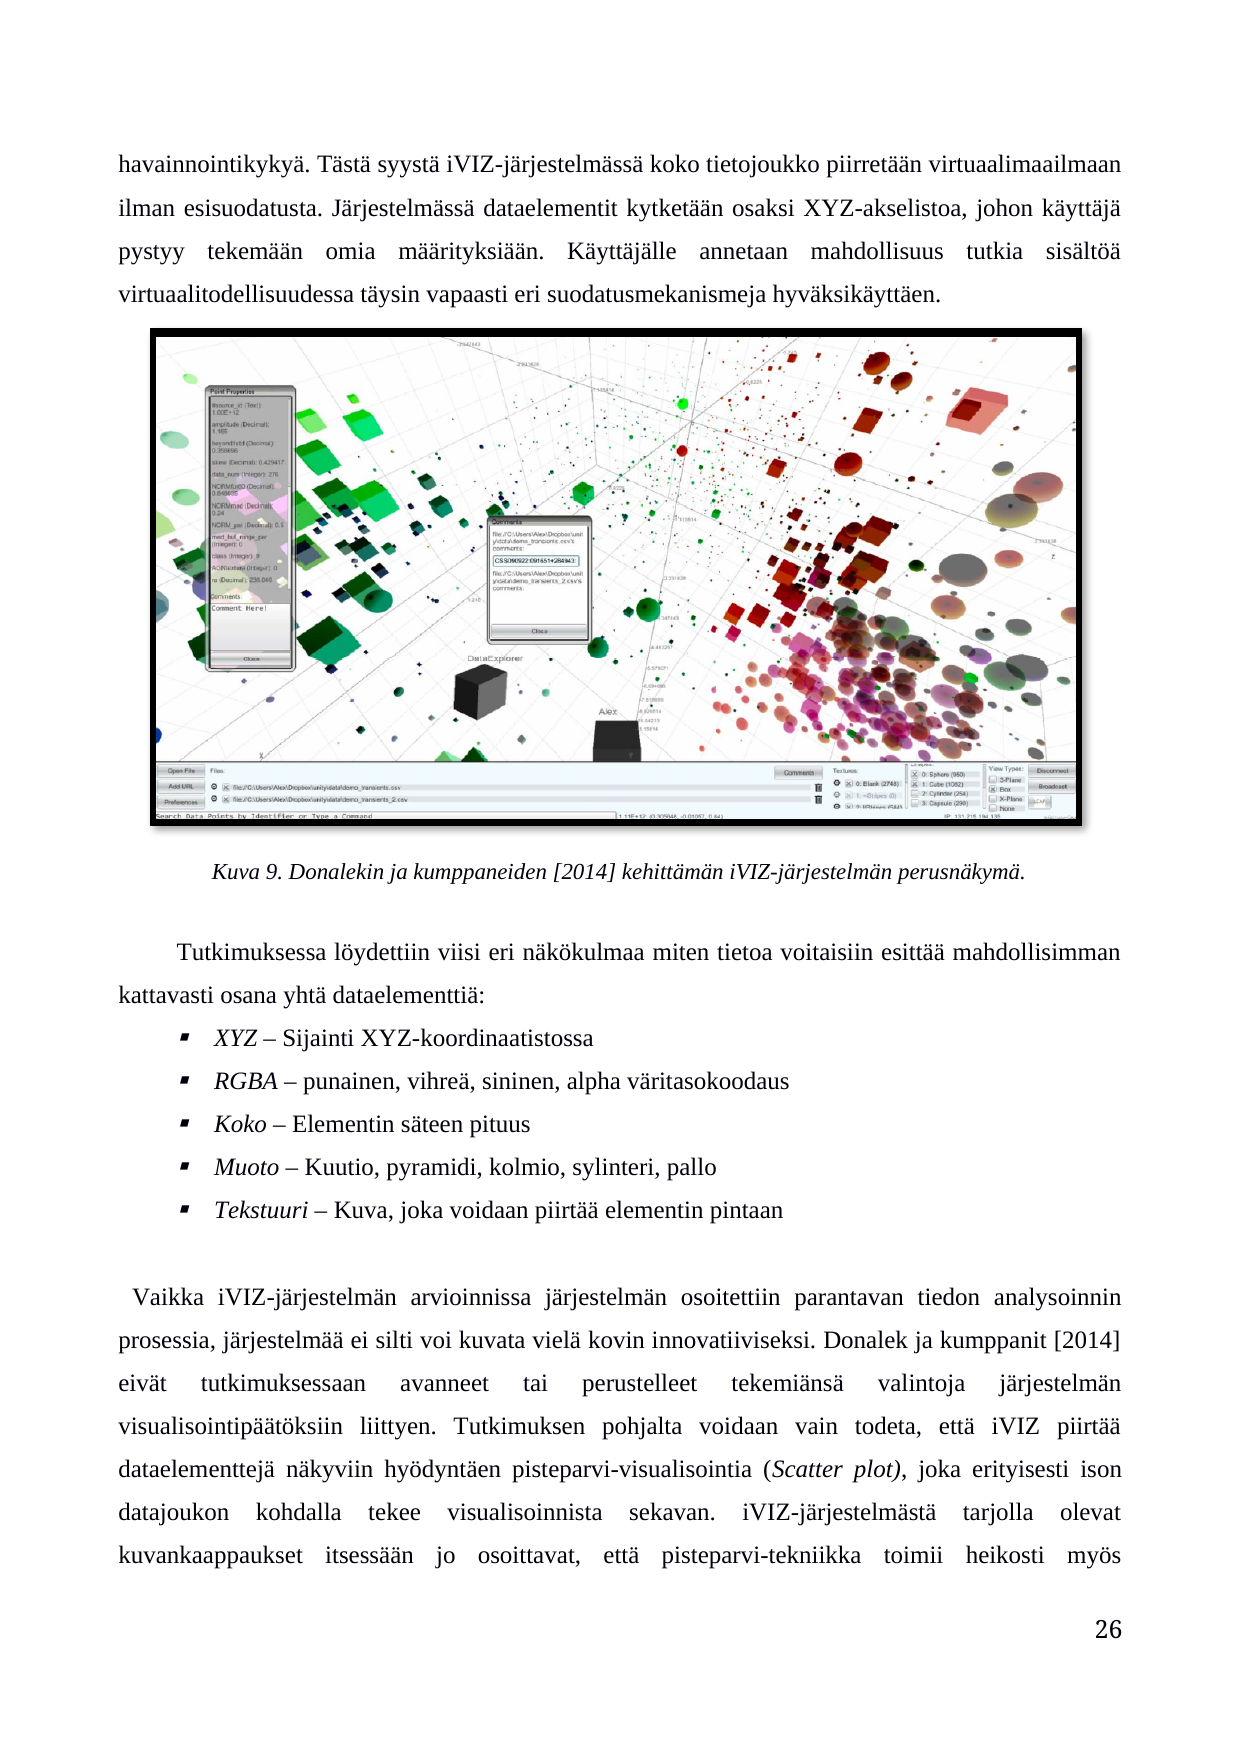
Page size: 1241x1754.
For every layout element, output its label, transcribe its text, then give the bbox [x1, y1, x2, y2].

list Muoto – Kuutio, pyramidi, kolmio, sylinteri, pallo [176, 1152, 1122, 1181]
list RGBA – punainen, vihreä, sininen, alpha väritasokoodaus [176, 1066, 1122, 1095]
picture [156, 335, 1076, 819]
list XYZ – Sijainti XYZ-koordinaatistossa [176, 1023, 1122, 1052]
list Tekstuuri – Kuva, joka voidaan piirtää elementin pintaan [176, 1196, 1122, 1224]
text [118, 1282, 1122, 1569]
text Kuva 9. Donalekin ja kumppaneiden [2014] kehittämän iVIZ-järjestelmän perusnäkymä. [118, 858, 1122, 884]
list Koko – Elementin säteen pituus [176, 1109, 1122, 1138]
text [118, 149, 1122, 308]
text Tutkimuksessa löydettiin viisi eri näkökulmaa miten tietoa voitaisiin esittää mahdollisimman kattavasti osana yhtä dataelementtiä: [118, 937, 1122, 1009]
